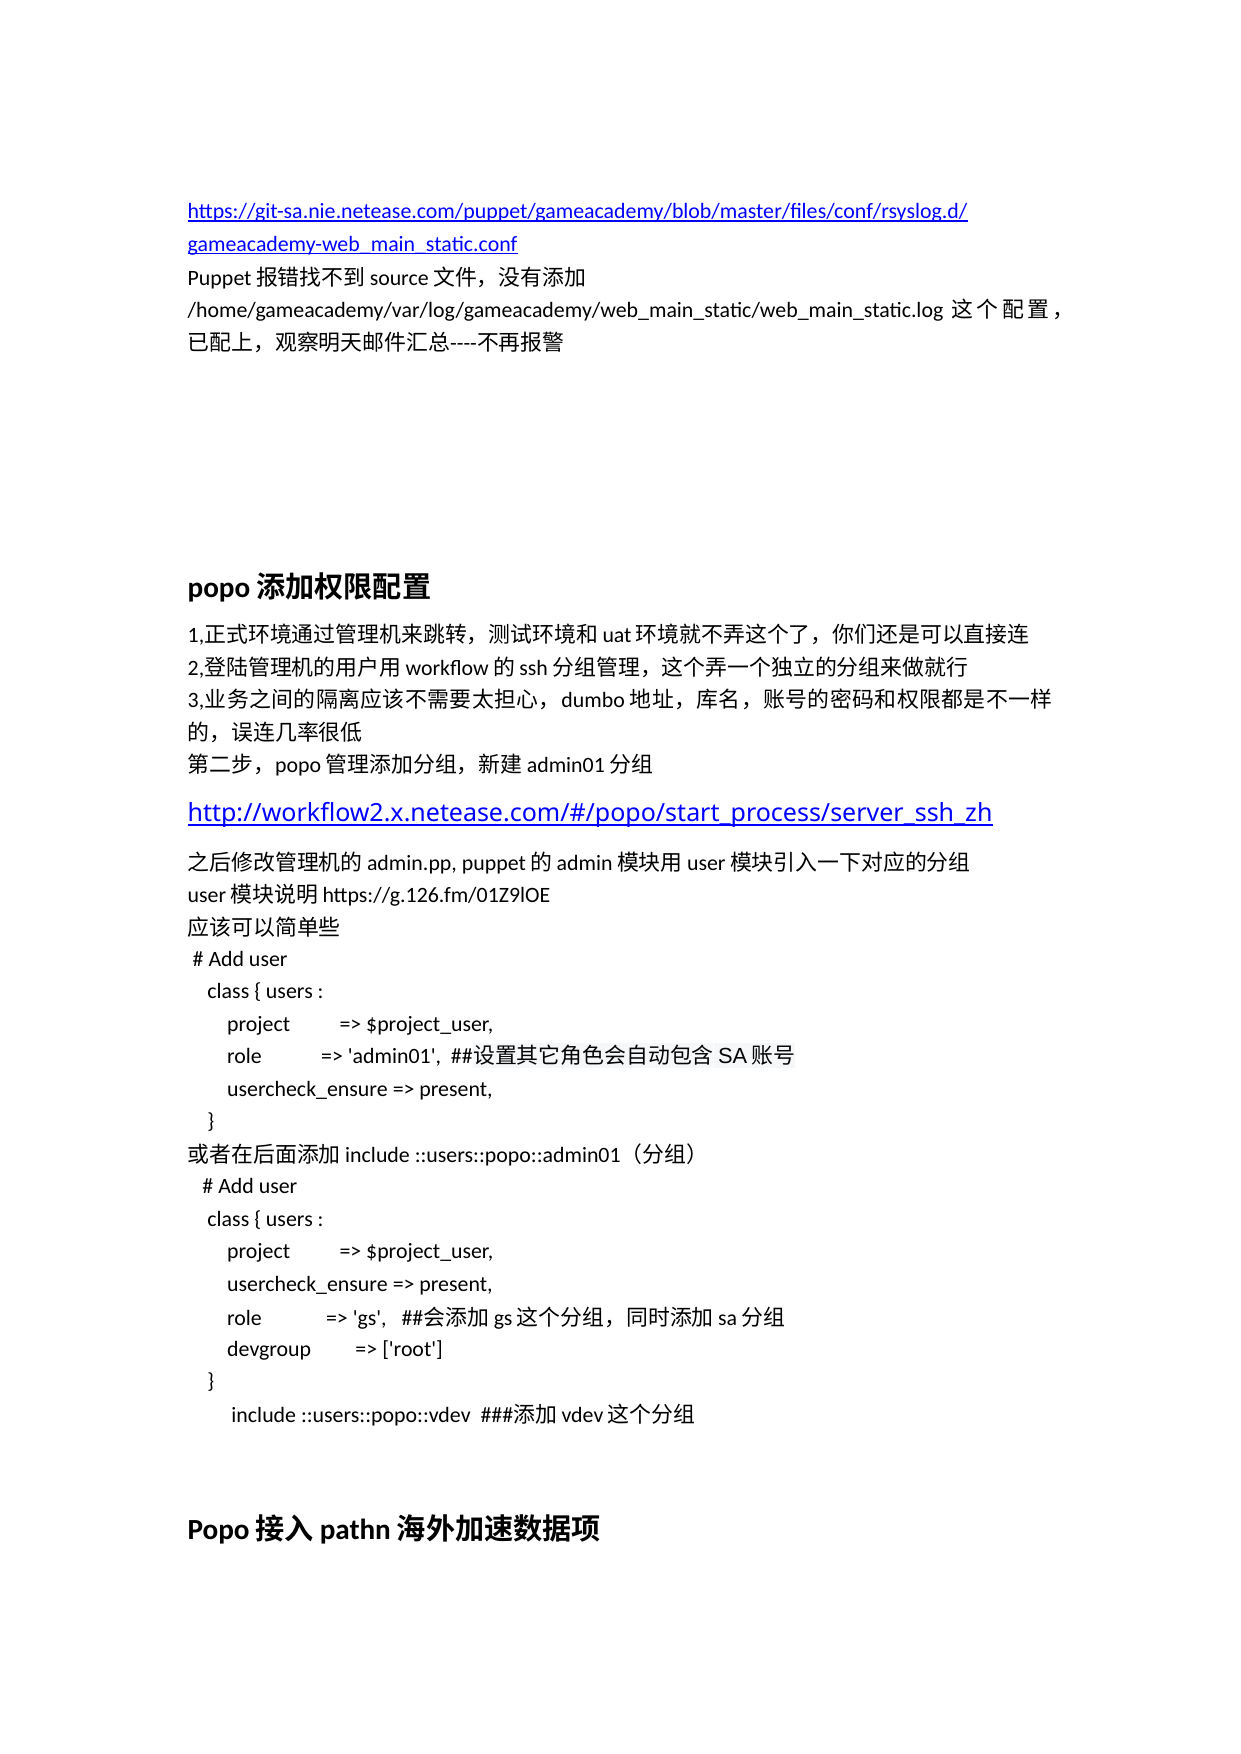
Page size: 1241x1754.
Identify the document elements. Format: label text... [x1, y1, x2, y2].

list role => 'admin01', ##设置其它角色会自动包含SA账号 [187, 1039, 1053, 1072]
list user模块说明https://g.126.fm/01Z9lOE [187, 877, 1053, 909]
list include ::users::popo::vdev ###添加vdev这个分组 [187, 1397, 1053, 1429]
text https://git-sa.nie.netease.com/puppet/gameacademy/blob/master/files/conf/rsyslog.d/gameacademy-web_main_static.conf [187, 194, 1053, 259]
list usercheck_ensure => present, [187, 1267, 1053, 1299]
text Popo接入pathn海外加速数据项 [187, 1494, 1053, 1559]
list 之后修改管理机的admin.pp, puppet的admin模块用user模块引入一下对应的分组 [187, 844, 1053, 877]
list project => $project_user, [187, 1234, 1053, 1267]
list class { users : [187, 974, 1053, 1007]
list devgroup => ['root'] [187, 1332, 1053, 1364]
list 或者在后面添加include ::users::popo::admin01（分组） [187, 1137, 1053, 1169]
text /home/gameacademy/var/log/gameacademy/web_main_static/web_main_static.log这个配置，已配上，观察明天邮件汇总----不再报警 [187, 292, 1053, 357]
list 1,正式环境通过管理机来跳转，测试环境和uat环境就不弄这个了，你们还是可以直接连 [187, 617, 1053, 649]
list project => $project_user, [187, 1007, 1053, 1039]
text popo添加权限配置 [187, 552, 1053, 617]
list http://workflow2.x.netease.com/#/popo/start_process/server_ssh_zh [187, 779, 1053, 844]
list 2,登陆管理机的用户用workflow的ssh分组管理，这个弄一个独立的分组来做就行 [187, 649, 1053, 682]
list 3,业务之间的隔离应该不需要太担心，dumbo地址，库名，账号的密码和权限都是不一样的，误连几率很低 [187, 682, 1053, 747]
list usercheck_ensure => present, [187, 1072, 1053, 1104]
list class { users : [187, 1202, 1053, 1234]
list 第二步，popo管理添加分组，新建admin01分组 [187, 747, 1053, 779]
list } [187, 1364, 1053, 1397]
list # Add user [187, 942, 1053, 974]
list } [187, 1104, 1053, 1137]
list # Add user [187, 1169, 1053, 1202]
list role => 'gs', ##会添加gs这个分组，同时添加sa分组 [187, 1299, 1053, 1332]
list 应该可以简单些 [187, 909, 1053, 942]
text Puppet报错找不到source文件，没有添加 [187, 259, 1053, 292]
